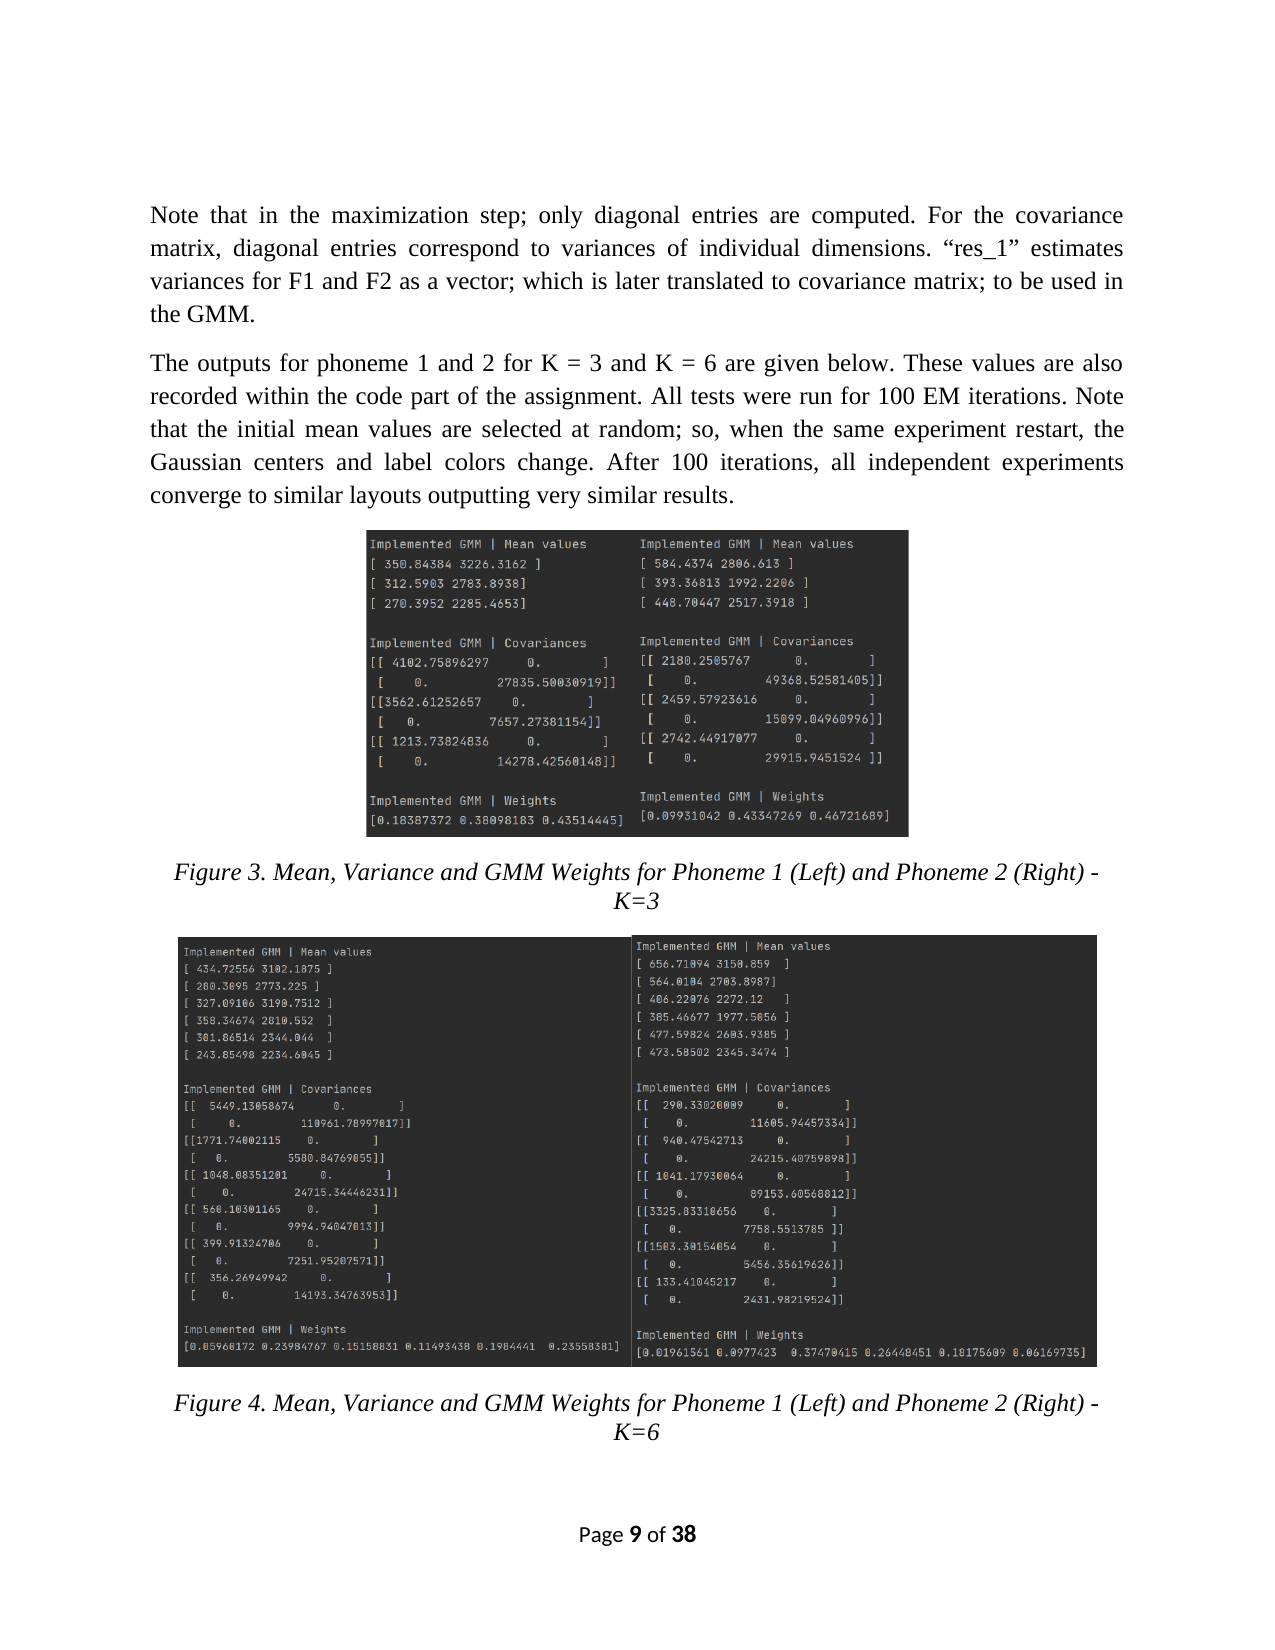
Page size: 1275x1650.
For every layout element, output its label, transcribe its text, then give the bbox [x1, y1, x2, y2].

text The outputs for phoneme 1 and 2 for K = 3 and K = 6 are given below. These values are also recorded within the code part of the assignment. All tests were run for 100 EM iterations. Note that the initial mean values are selected at random; so, when the same experiment restart, the Gaussian centers and label colors change. After 100 iterations, all independent experiments converge to similar layouts outputting very similar results. [150, 348, 1125, 509]
text Figure 4. Mean, Variance and GMM Weights for Phoneme 1 (Left) and Phoneme 2 (Right) - K=6 [150, 1388, 1125, 1445]
text Note that in the maximization step; only diagonal entries are computed. For the covariance matrix, diagonal entries correspond to variances of individual dimensions. “res_1” estimates variances for F1 and F2 as a vector; which is later translated to covariance matrix; to be used in the GMM. [150, 200, 1125, 327]
picture [366, 530, 909, 837]
picture [178, 935, 1097, 1367]
text Figure 3. Mean, Variance and GMM Weights for Phoneme 1 (Left) and Phoneme 2 (Right) - K=3 [150, 857, 1125, 914]
